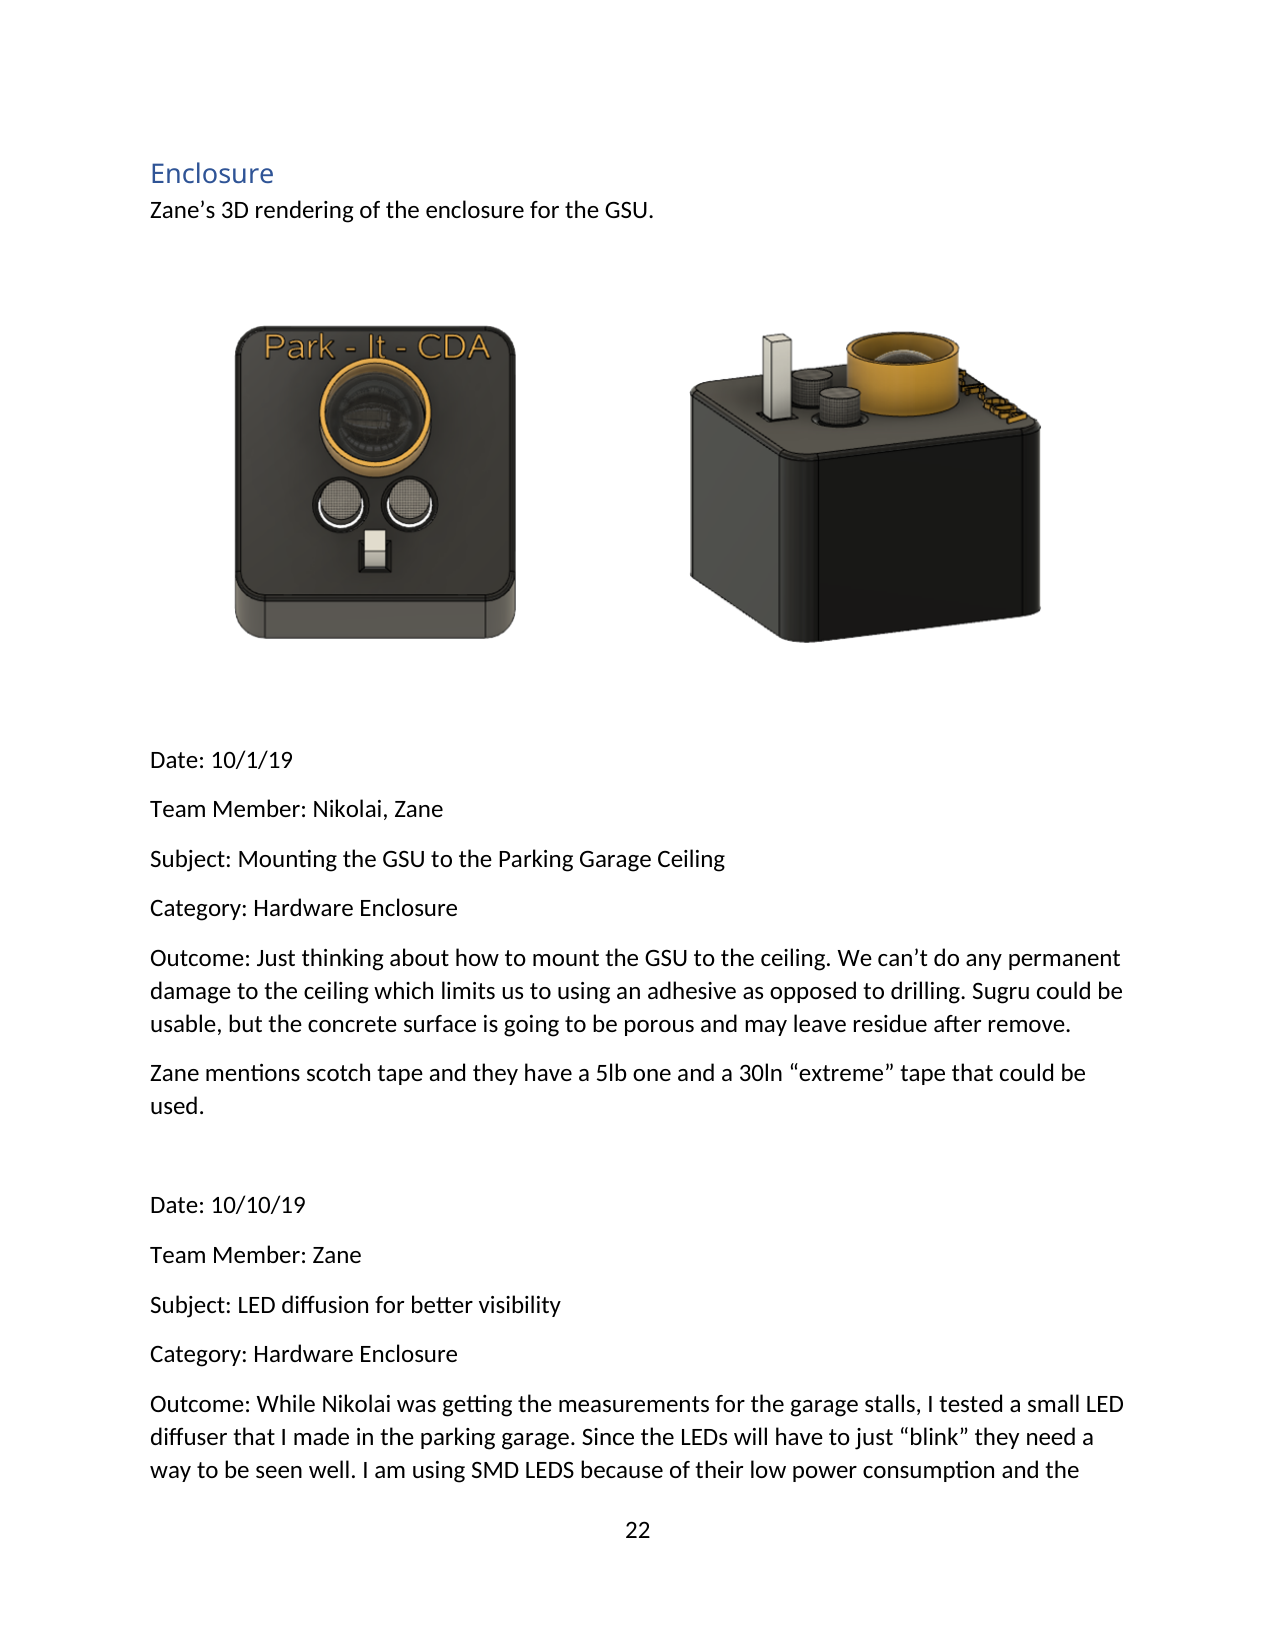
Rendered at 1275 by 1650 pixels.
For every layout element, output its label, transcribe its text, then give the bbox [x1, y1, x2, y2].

subtitle Enclosure [150, 154, 1125, 191]
text Subject: Mounting the GSU to the Parking Garage Ceiling [150, 843, 1125, 873]
text Category: Hardware Enclosure [150, 1338, 1125, 1369]
text Team Member: Nikolai, Zane [150, 793, 1125, 824]
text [150, 1388, 1125, 1484]
text Team Member: Zane [150, 1239, 1125, 1270]
picture [150, 243, 1125, 725]
text Zane’s 3D rendering of the enclosure for the GSU. [150, 194, 1125, 224]
text Subject: LED diffusion for better visibility [150, 1289, 1125, 1319]
text Date: 10/1/19 [150, 744, 1125, 774]
text Category: Hardware Enclosure [150, 893, 1125, 923]
text Outcome: Just thinking about how to mount the GSU to the ceiling. We can’t do any permanent damage to the ceiling which limits us to using an adhesive as opposed to drilling. Sugru could be usable, but the concrete surface is going to be porous and may leave residue after remove. [150, 942, 1125, 1038]
text Date: 10/10/19 [150, 1190, 1125, 1220]
text Zane mentions scotch tape and they have a 5lb one and a 30ln “extreme” tape that could be used. [150, 1058, 1125, 1121]
